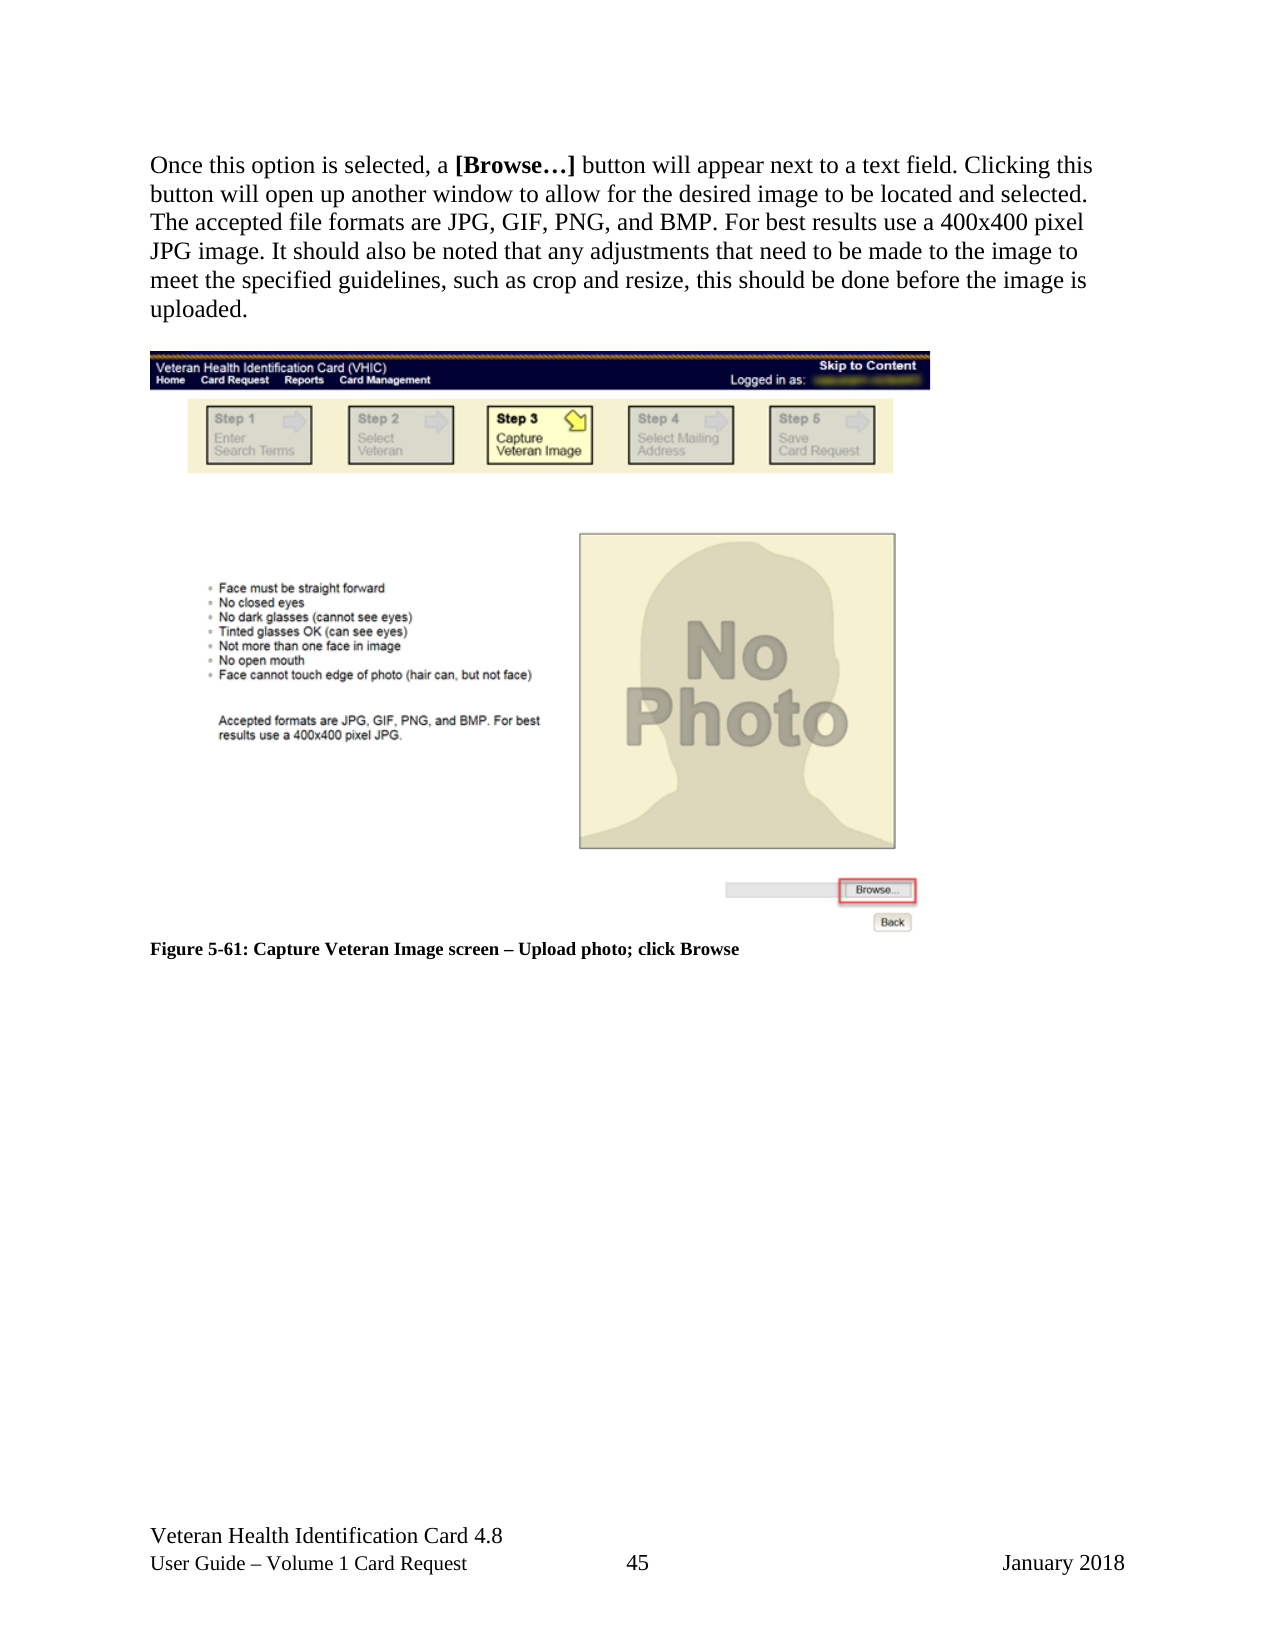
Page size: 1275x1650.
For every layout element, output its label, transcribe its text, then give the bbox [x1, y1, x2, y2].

picture [150, 351, 930, 938]
text Once this option is selected, a [Browse…] button will appear next to a text field. Clicking this button will open up another window to allow for the desired image to be located and selected. The accepted file formats are JPG, GIF, PNG, and BMP. For best results use a 400x400 pixel JPG image. It should also be noted that any adjustments that need to be made to the image to meet the specified guidelines, such as crop and resize, this should be done before the image is uploaded. [150, 150, 1125, 322]
